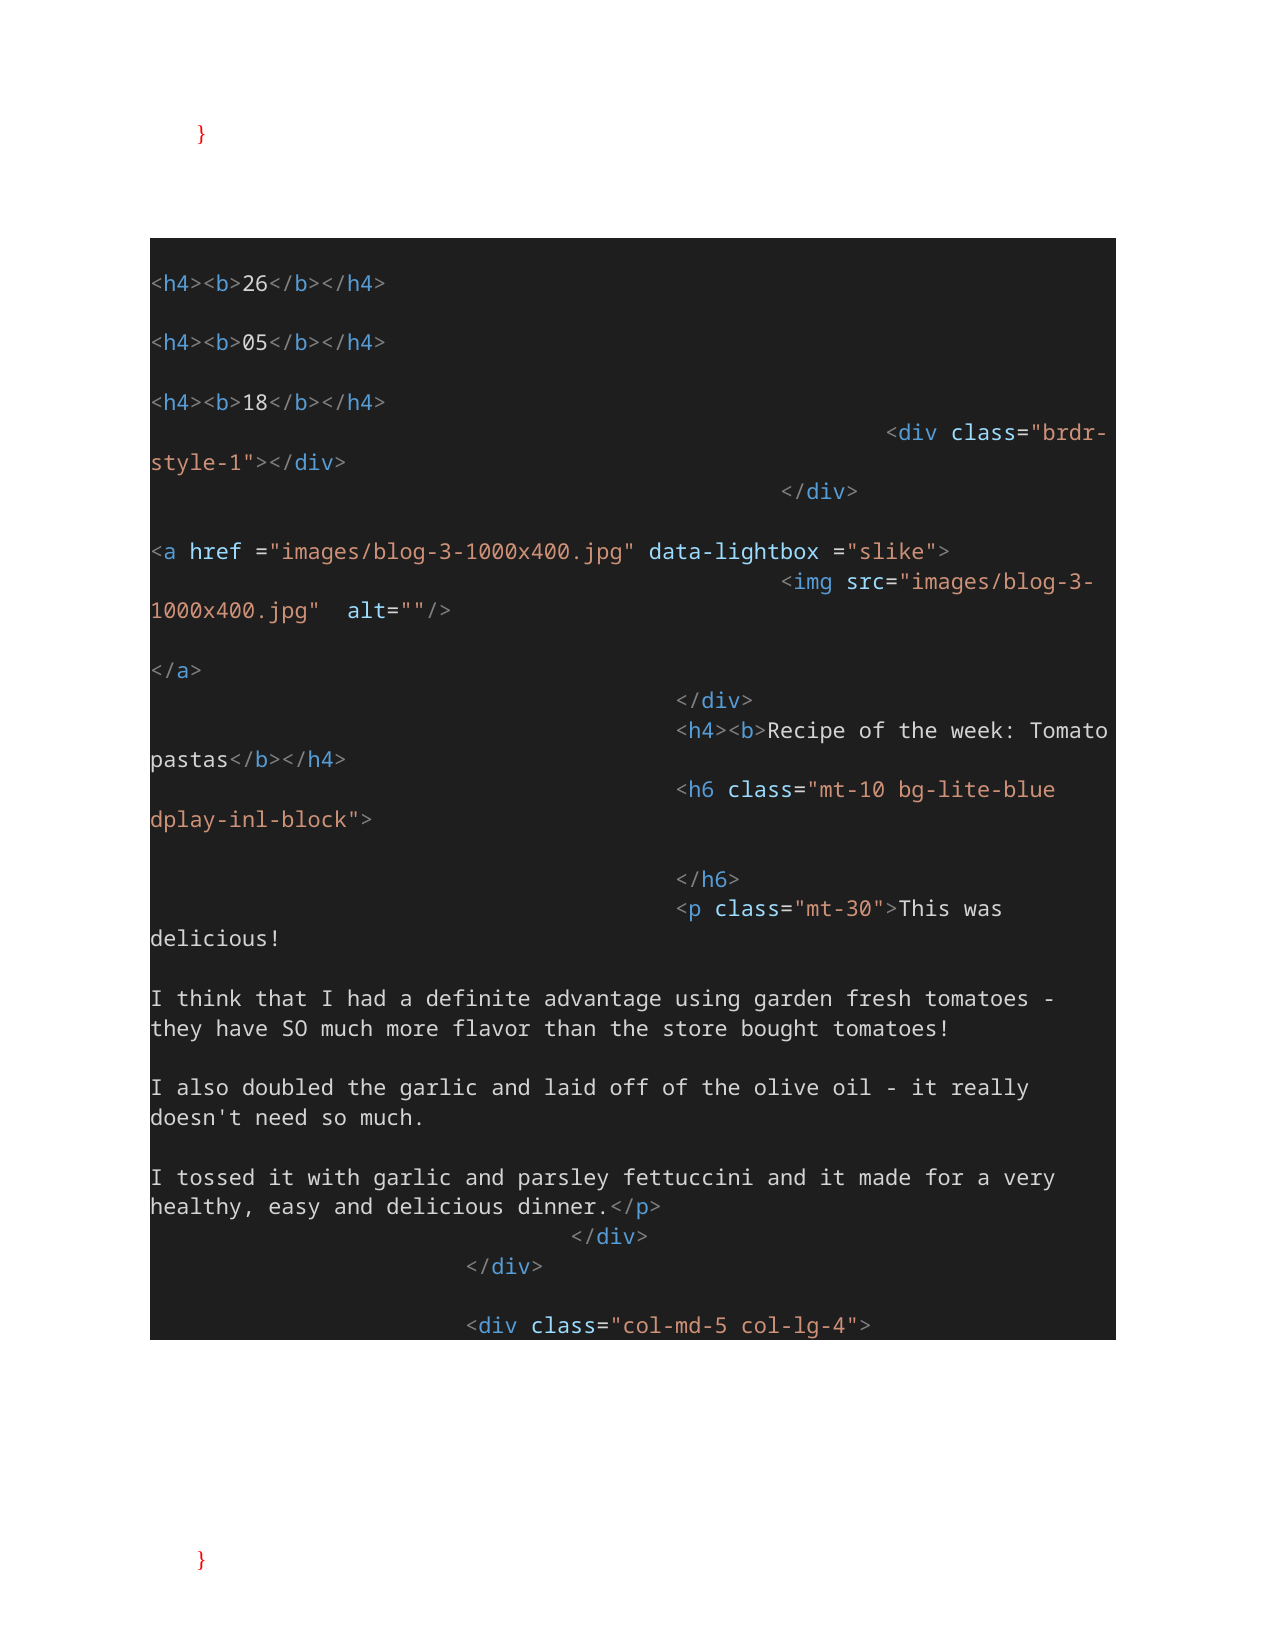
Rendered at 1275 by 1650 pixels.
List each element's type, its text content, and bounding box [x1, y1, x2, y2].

text <h4><b>Recipe of the week: Tomato pastas</b></h4> [150, 715, 1116, 774]
text </h6> [150, 864, 1116, 893]
text </div> [150, 1221, 1116, 1251]
text I tossed it with garlic and parsley fettuccini and it made for a very healthy, easy and delicious dinner.</p> [150, 1132, 1116, 1221]
text <p class="mt-30">This was delicious! [150, 893, 1116, 953]
text <div class="brdr-style-1"></div> [150, 417, 1116, 476]
text <h4><b>26</b></h4> [150, 238, 1116, 298]
text </a> [150, 625, 1116, 685]
text I also doubled the garlic and laid off of the olive oil - it really doesn't need so much. [150, 1042, 1116, 1132]
text <div class="col-md-5 col-lg-4"> [150, 1311, 1116, 1340]
text <h4><b>18</b></h4> [150, 357, 1116, 417]
text </div> [150, 685, 1116, 715]
text <img src="images/blog-3-1000x400.jpg" alt=""/> [150, 566, 1116, 625]
text <h6 class="mt-10 bg-lite-blue dplay-inl-block"> [150, 774, 1116, 834]
text <a href ="images/blog-3-1000x400.jpg" data-lightbox ="slike"> [150, 506, 1116, 566]
text I think that I had a definite advantage using garden fresh tomatoes - they have SO much more flavor than the store bought tomatoes! [150, 953, 1116, 1042]
text </div> [150, 476, 1116, 506]
text <h4><b>05</b></h4> [150, 298, 1116, 357]
text </div> [150, 1251, 1116, 1281]
